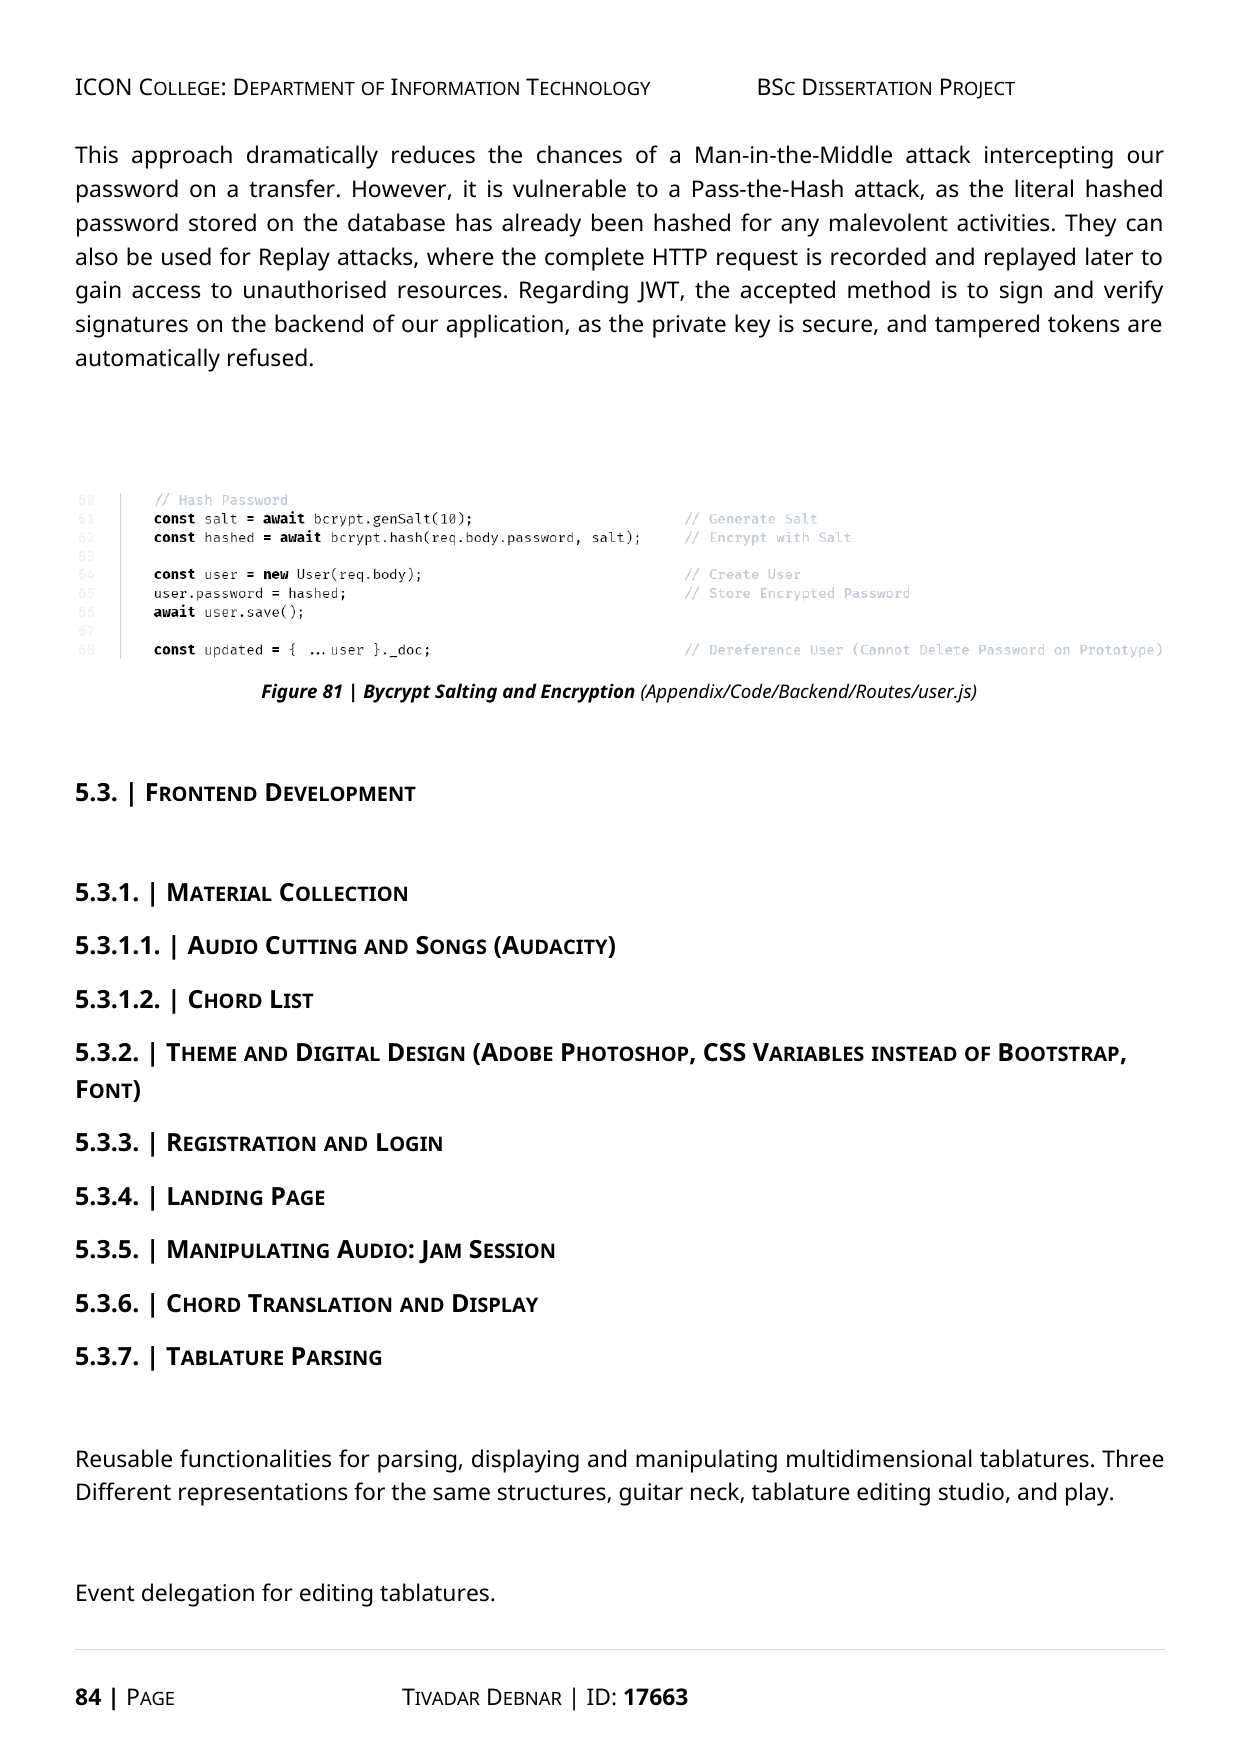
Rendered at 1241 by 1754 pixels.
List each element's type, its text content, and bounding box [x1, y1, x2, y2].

text Event delegation for editing tablatures. [75, 1577, 1165, 1608]
subtitle 5.3.2. | Theme and Digital Design (Adobe Photoshop, CSS Variables instead of Bootstrap, Font) [75, 1035, 1165, 1106]
subtitle 5.3.1.2. | Chord List [75, 981, 1165, 1015]
text Reusable functionalities for parsing, displaying and manipulating multidimensional tablatures. Three Different representations for the same structures, guitar neck, tablature editing studio, and play. [75, 1443, 1165, 1508]
subtitle 5.3.3. | Registration and Login [75, 1125, 1165, 1159]
subtitle 5.3.1. | Material Collection [75, 874, 1165, 908]
subtitle 5.3.6. | Chord Translation and Display [75, 1285, 1165, 1319]
subtitle 5.3.1.1. | Audio Cutting and Songs (Audacity) [75, 928, 1165, 962]
picture [75, 493, 1166, 659]
subtitle 5.3.4. | Landing Page [75, 1178, 1165, 1212]
text This approach dramatically reduces the chances of a Man-in-the-Middle attack intercepting our password on a transfer. However, it is vulnerable to a Pass-the-Hash attack, as the literal hashed password stored on the database has already been hashed for any malevolent activities. They can also be used for Replay attacks, where the complete HTTP request is recorded and replayed later to gain access to unauthorised resources. Regarding JWT, the accepted method is to sign and verify signatures on the backend of our application, as the private key is secure, and tampered tokens are automatically refused. [75, 139, 1165, 373]
subtitle 5.3. | Frontend Development [75, 775, 1165, 809]
subtitle 5.3.7. | Tablature Parsing [75, 1339, 1165, 1373]
subtitle 5.3.5. | Manipulating Audio: Jam Session [75, 1232, 1165, 1266]
